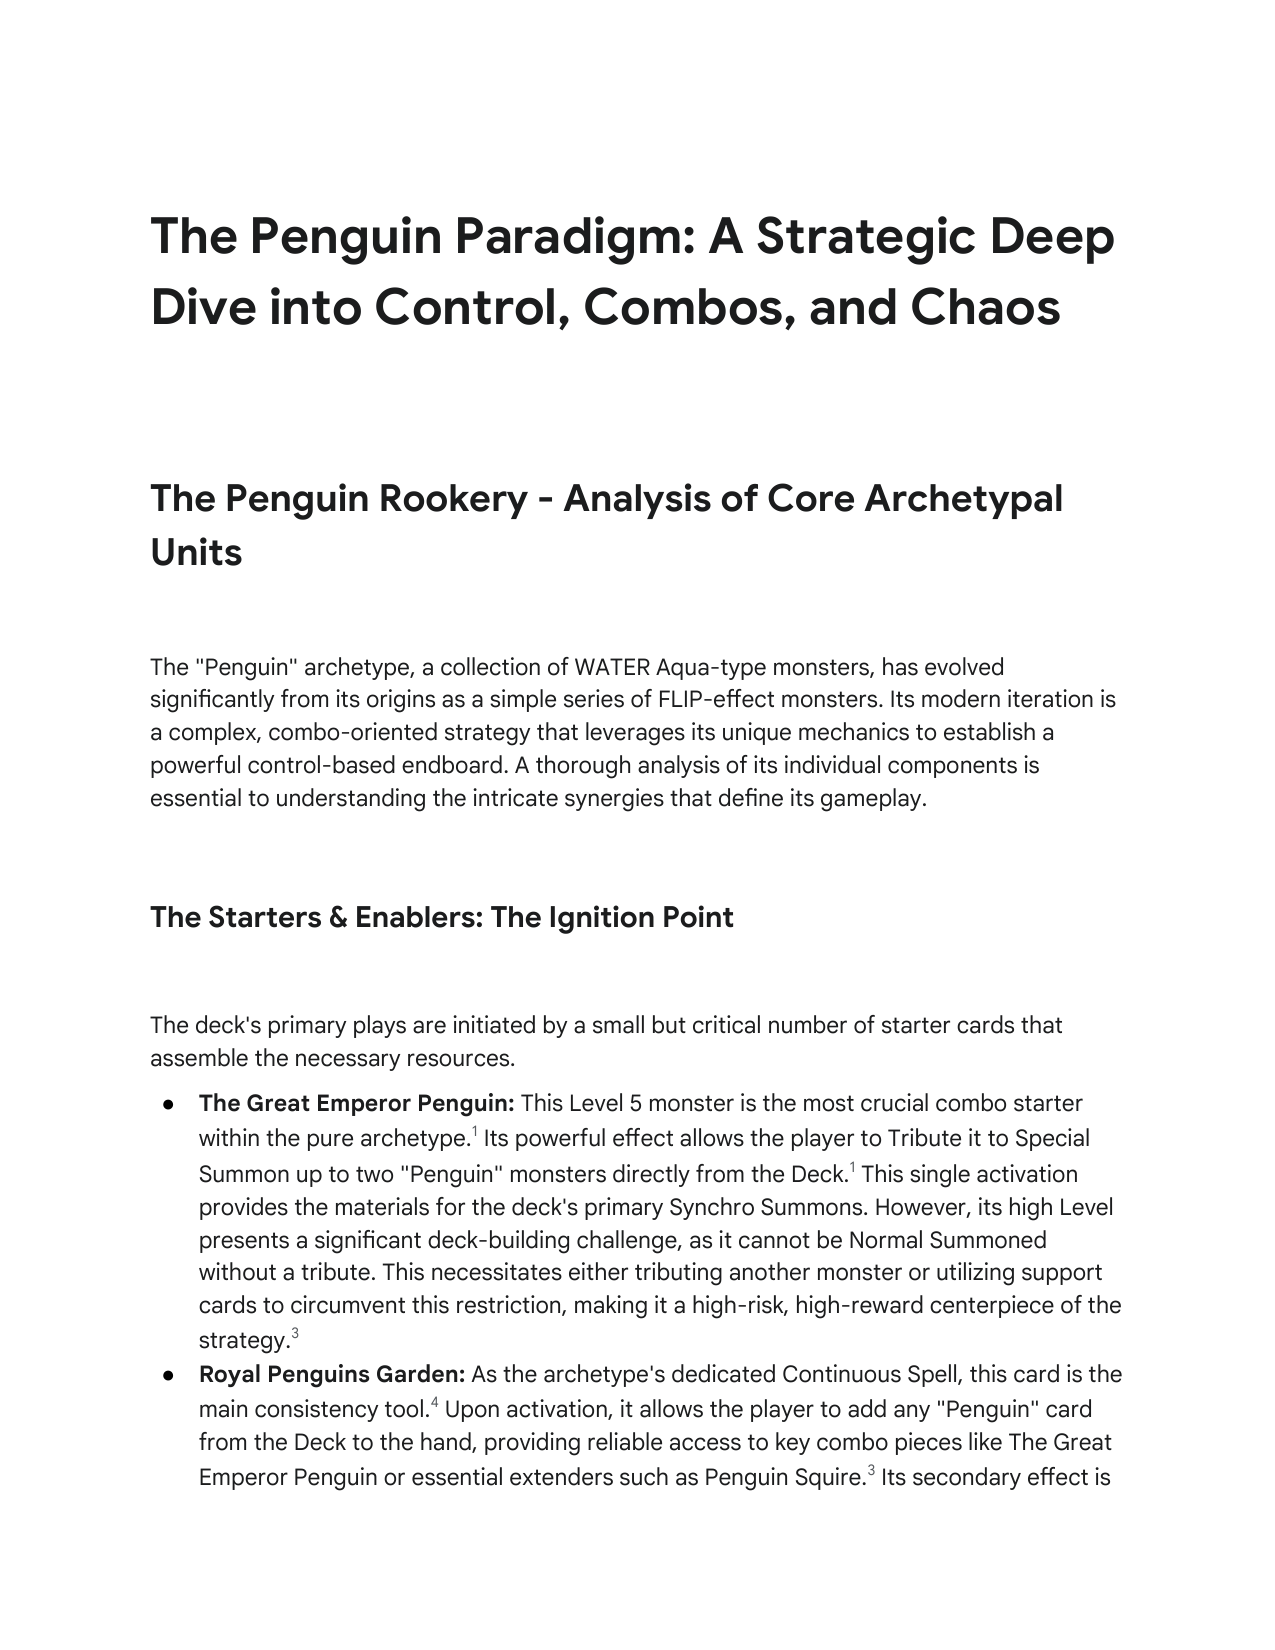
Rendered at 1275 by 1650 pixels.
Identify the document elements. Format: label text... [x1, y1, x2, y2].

text The "Penguin" archetype, a collection of WATER Aqua-type monsters, has evolved significantly from its origins as a simple series of FLIP-effect monsters. Its modern iteration is a complex, combo-oriented strategy that leverages its unique mechanics to establish a powerful control-based endboard. A thorough analysis of its individual components is essential to understanding the intricate synergies that define its gameplay. [150, 653, 1125, 812]
list The Great Emperor Penguin: This Level 5 monster is the most crucial combo starter within the pure archetype.1 Its powerful effect allows the player to Tribute it to Special Summon up to two "Penguin" monsters directly from the Deck.1 This single activation provides the materials for the deck's primary Synchro Summons. However, its high Level presents a significant deck-building challenge, as it cannot be Normal Summoned without a tribute. This necessitates either tributing another monster or utilizing support cards to circumvent this restriction, making it a high-risk, high-reward centerpiece of the strategy.3 [161, 1089, 1125, 1356]
text The deck's primary plays are initiated by a small but critical number of starter cards that assemble the necessary resources. [150, 1011, 1125, 1072]
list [161, 1360, 1125, 1493]
subtitle The Starters & Enablers: The Ignition Point [150, 899, 1125, 936]
subtitle The Penguin Rookery - Analysis of Core Archetypal Units [150, 476, 1125, 576]
subtitle The Penguin Paradigm: A Strategic Deep Dive into Control, Combos, and Chaos [150, 205, 1125, 339]
